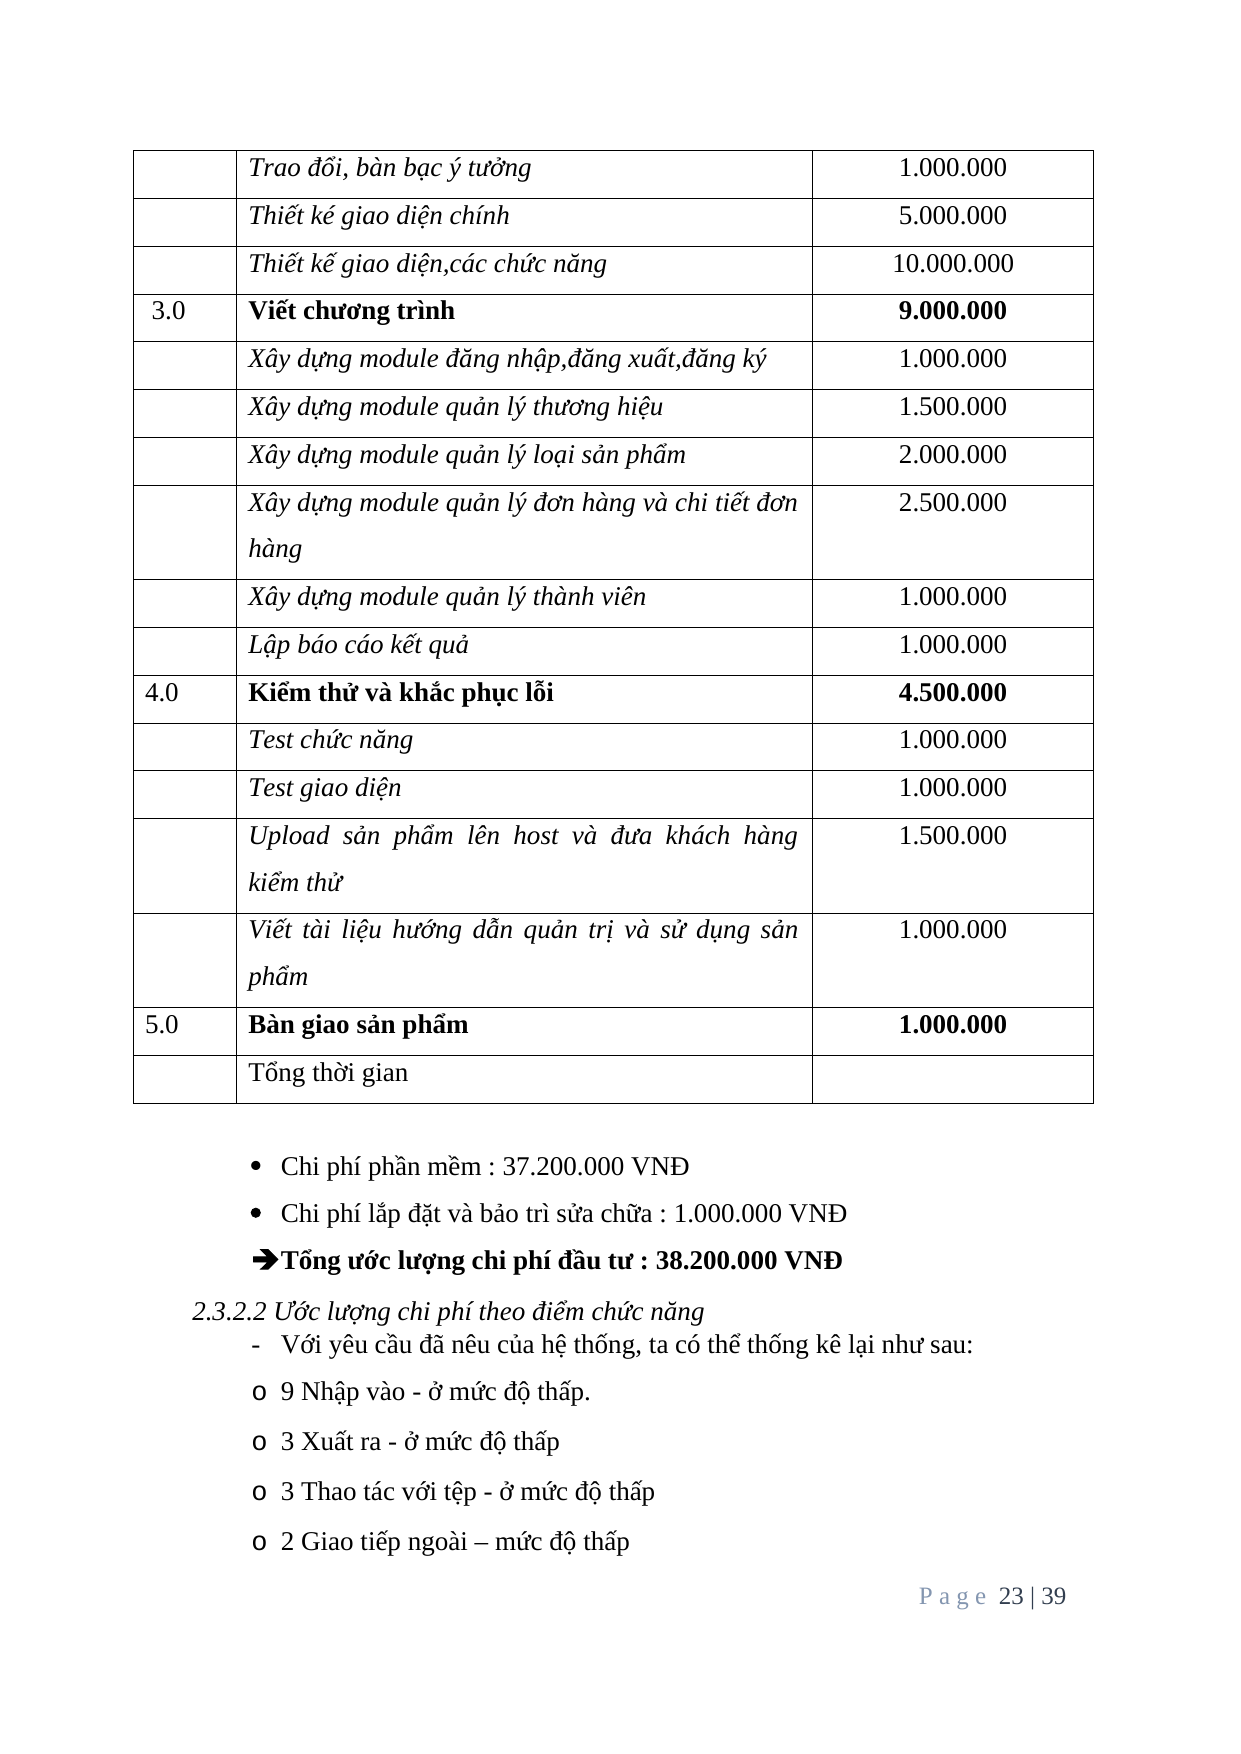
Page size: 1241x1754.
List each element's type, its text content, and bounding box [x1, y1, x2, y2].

table_cell [134, 914, 236, 1007]
subtitle 2.3.2.2 Ước lượng chi phí theo điểm chức năng [192, 1295, 1093, 1326]
table_cell Lập báo cáo kết quả [237, 628, 812, 675]
table_cell 5.000.000 [813, 199, 1093, 246]
table_cell 4.0 [134, 676, 236, 722]
table_cell 1.000.000 [813, 724, 1093, 770]
table_cell 2.500.000 [813, 486, 1093, 579]
table_cell Test chức năng [237, 724, 812, 770]
table_cell [134, 342, 236, 389]
table_cell [134, 151, 236, 198]
list Với yêu cầu đã nêu của hệ thống, ta có thể thống kê lại như sau: [192, 1328, 1093, 1359]
table_cell 10.000.000 [813, 247, 1093, 293]
table_cell Viết chương trình [237, 295, 812, 341]
table_cell 1.500.000 [813, 390, 1093, 437]
table_cell Thiết kế giao diện,các chức năng [237, 247, 812, 293]
table_cell [134, 580, 236, 627]
table_cell [134, 771, 236, 818]
table_cell 1.000.000 [813, 342, 1093, 389]
table_cell [134, 199, 236, 246]
table_cell [134, 247, 236, 293]
table_cell Xây dựng module quản lý thành viên [237, 580, 812, 627]
list Chi phí phần mềm : 37.200.000 VNĐ [192, 1150, 1093, 1181]
table_cell 1.000.000 [813, 914, 1093, 1007]
list 3 Thao tác với tệp - ở mức độ thấp [192, 1475, 1093, 1509]
list 9 Nhập vào - ở mức độ thấp. [192, 1375, 1093, 1408]
table_cell Xây dựng module quản lý đơn hàng và chi tiết đơn hàng [237, 486, 812, 579]
table_cell Thiết ké giao diện chính [237, 199, 812, 246]
table_cell 5.0 [134, 1008, 236, 1055]
table_cell Tổng thời gian [237, 1056, 812, 1102]
table_cell [134, 1056, 236, 1102]
table_cell Viết tài liệu hướng dẫn quản trị và sử dụng sản phẩm [237, 914, 812, 1007]
table_cell [134, 819, 236, 912]
table_cell 1.500.000 [813, 819, 1093, 912]
table_cell [813, 1056, 1093, 1102]
table_cell 3.0 [134, 295, 236, 341]
table_cell Xây dựng module đăng nhập,đăng xuất,đăng ký [237, 342, 812, 389]
table_cell [134, 486, 236, 579]
table_cell Trao đổi, bàn bạc ý tưởng [237, 151, 812, 198]
list Tổng ước lượng chi phí đầu tư : 38.200.000 VNĐ [192, 1244, 1093, 1275]
table_cell 1.000.000 [813, 151, 1093, 198]
table_cell Bàn giao sản phẩm [237, 1008, 812, 1055]
list 3 Xuất ra - ở mức độ thấp [192, 1425, 1093, 1459]
table_cell Xây dựng module quản lý thương hiệu [237, 390, 812, 437]
list 2 Giao tiếp ngoài – mức độ thấp [192, 1525, 1093, 1559]
table_cell Kiểm thử và khắc phục lỗi [237, 676, 812, 722]
table_cell [134, 724, 236, 770]
table_cell [134, 628, 236, 675]
table_cell 1.000.000 [813, 628, 1093, 675]
table_cell 1.000.000 [813, 580, 1093, 627]
table_cell 1.000.000 [813, 1008, 1093, 1055]
table_cell 4.500.000 [813, 676, 1093, 722]
table_cell [134, 438, 236, 484]
table_cell [134, 390, 236, 437]
table_cell Upload sản phẩm lên host và đưa khách hàng kiểm thử [237, 819, 812, 912]
table_cell Xây dựng module quản lý loại sản phẩm [237, 438, 812, 484]
table_cell 9.000.000 [813, 295, 1093, 341]
table_cell 1.000.000 [813, 771, 1093, 818]
table_cell 2.000.000 [813, 438, 1093, 484]
table_cell Test giao diện [237, 771, 812, 818]
list Chi phí lắp đặt và bảo trì sửa chữa : 1.000.000 VNĐ [192, 1197, 1093, 1228]
